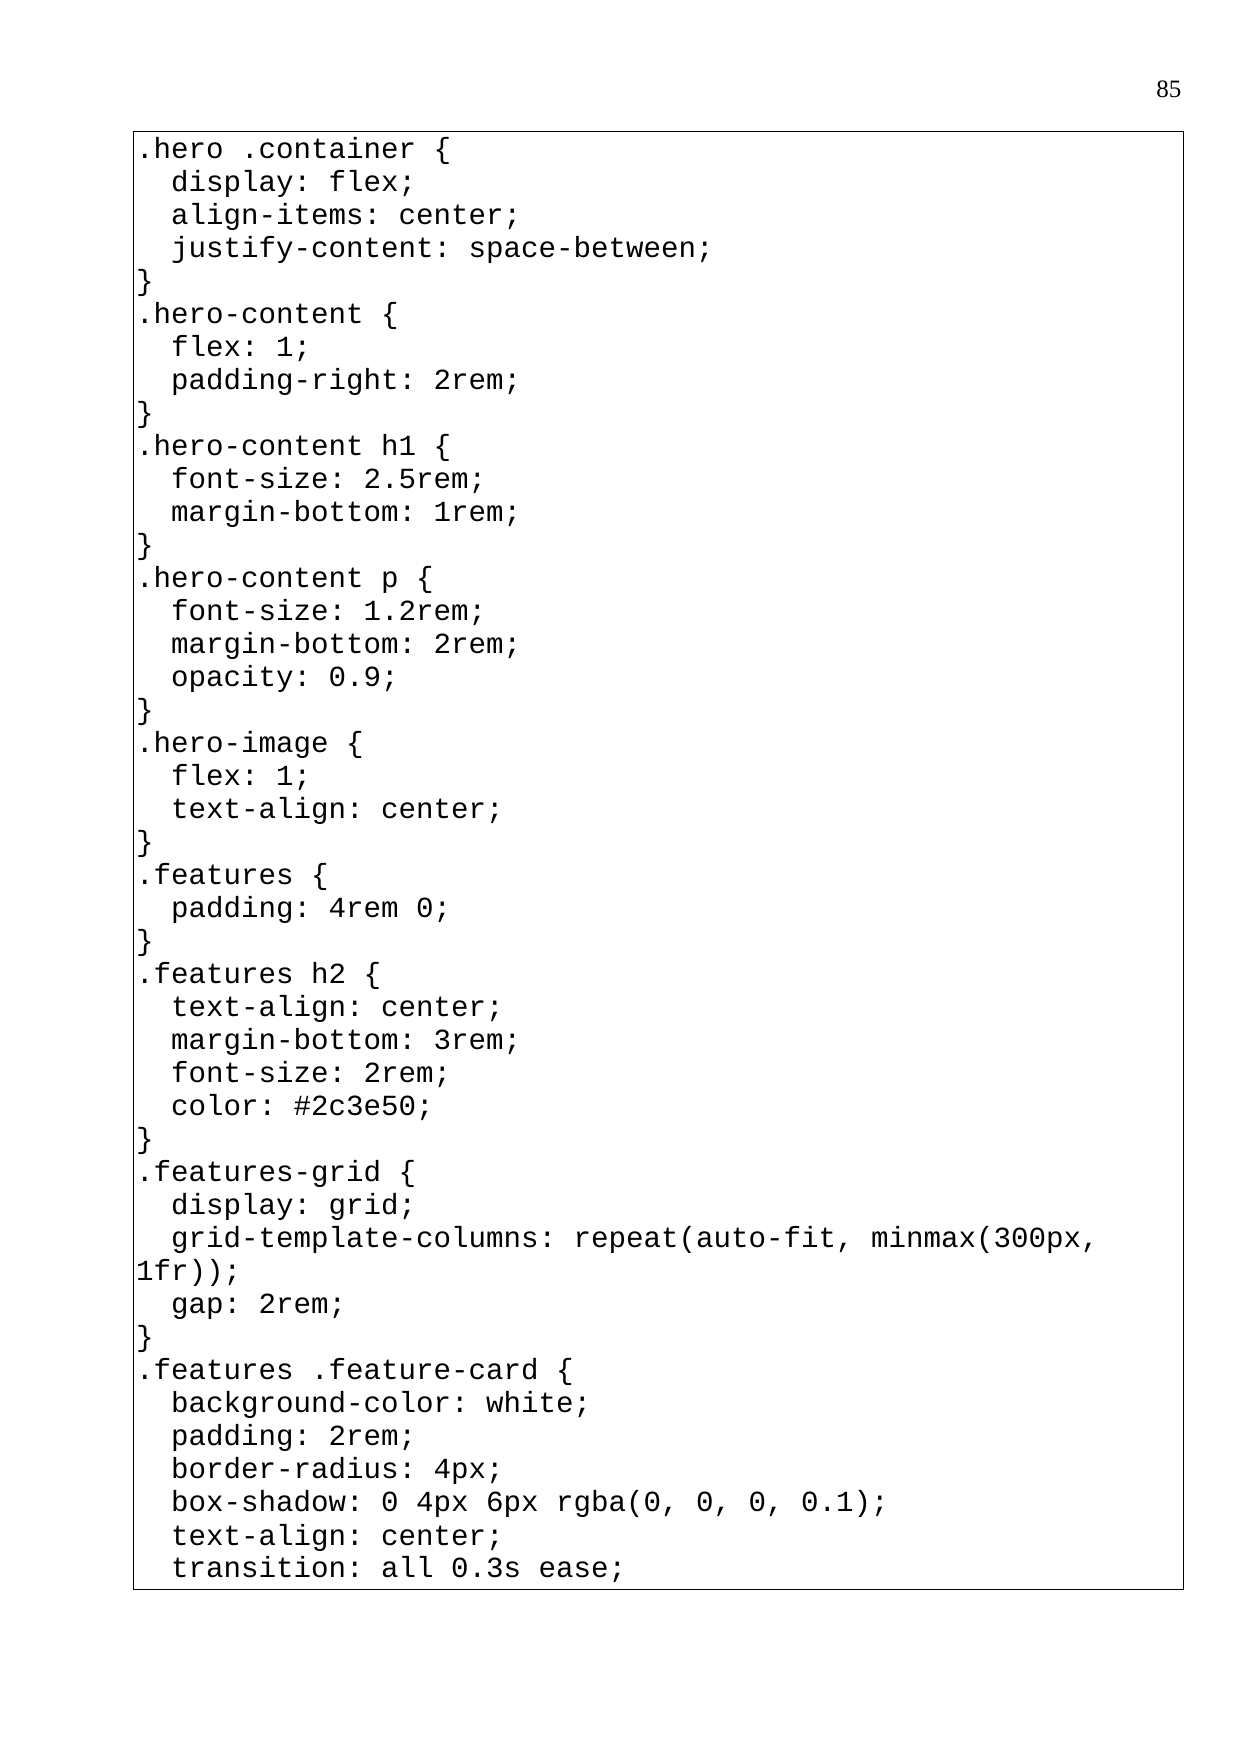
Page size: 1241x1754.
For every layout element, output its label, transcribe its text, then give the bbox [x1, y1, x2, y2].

text flex: 1; [136, 332, 1181, 365]
text margin-bottom: 2rem; [136, 629, 1181, 662]
text } [136, 266, 1181, 299]
text } [136, 1124, 1181, 1157]
text font-size: 2rem; [136, 1058, 1181, 1091]
text } [136, 926, 1181, 959]
text .features h2 { [136, 959, 1181, 992]
text .hero-content p { [136, 563, 1181, 596]
text .features-grid { [136, 1157, 1181, 1190]
text opacity: 0.9; [136, 662, 1181, 695]
text border-radius: 4px; [136, 1454, 1181, 1488]
text padding-right: 2rem; [136, 365, 1181, 398]
text .hero-image { [136, 728, 1181, 761]
text transition: all 0.3s ease; [134, 1551, 1183, 1589]
text box-shadow: 0 4px 6px rgba(0, 0, 0, 0.1); [136, 1488, 1181, 1521]
text text-align: center; [136, 1521, 1181, 1551]
text .hero-content { [136, 299, 1181, 332]
text justify-content: space-between; [136, 233, 1181, 266]
text color: #2c3e50; [136, 1091, 1181, 1124]
text display: flex; [136, 167, 1181, 200]
text text-align: center; [136, 794, 1181, 827]
text flex: 1; [136, 761, 1181, 794]
text align-items: center; [136, 200, 1181, 233]
text padding: 2rem; [136, 1422, 1181, 1454]
text margin-bottom: 1rem; [136, 497, 1181, 530]
text } [136, 695, 1181, 728]
text grid-template-columns: repeat(auto-fit, minmax(300px, 1fr)); [136, 1223, 1181, 1289]
text } [136, 530, 1181, 563]
text font-size: 1.2rem; [136, 596, 1181, 629]
text margin-bottom: 3rem; [136, 1025, 1181, 1058]
text .hero-content h1 { [136, 431, 1181, 464]
text .features { [136, 860, 1181, 893]
text gap: 2rem; [136, 1289, 1181, 1322]
text font-size: 2.5rem; [136, 464, 1181, 497]
text background-color: white; [136, 1388, 1181, 1422]
text .features .feature-card { [136, 1356, 1181, 1388]
text padding: 4rem 0; [136, 893, 1181, 926]
text } [136, 1322, 1181, 1356]
text } [136, 827, 1181, 860]
text .hero .container { [134, 132, 1183, 167]
text } [136, 398, 1181, 431]
text text-align: center; [136, 992, 1181, 1025]
text display: grid; [136, 1190, 1181, 1223]
